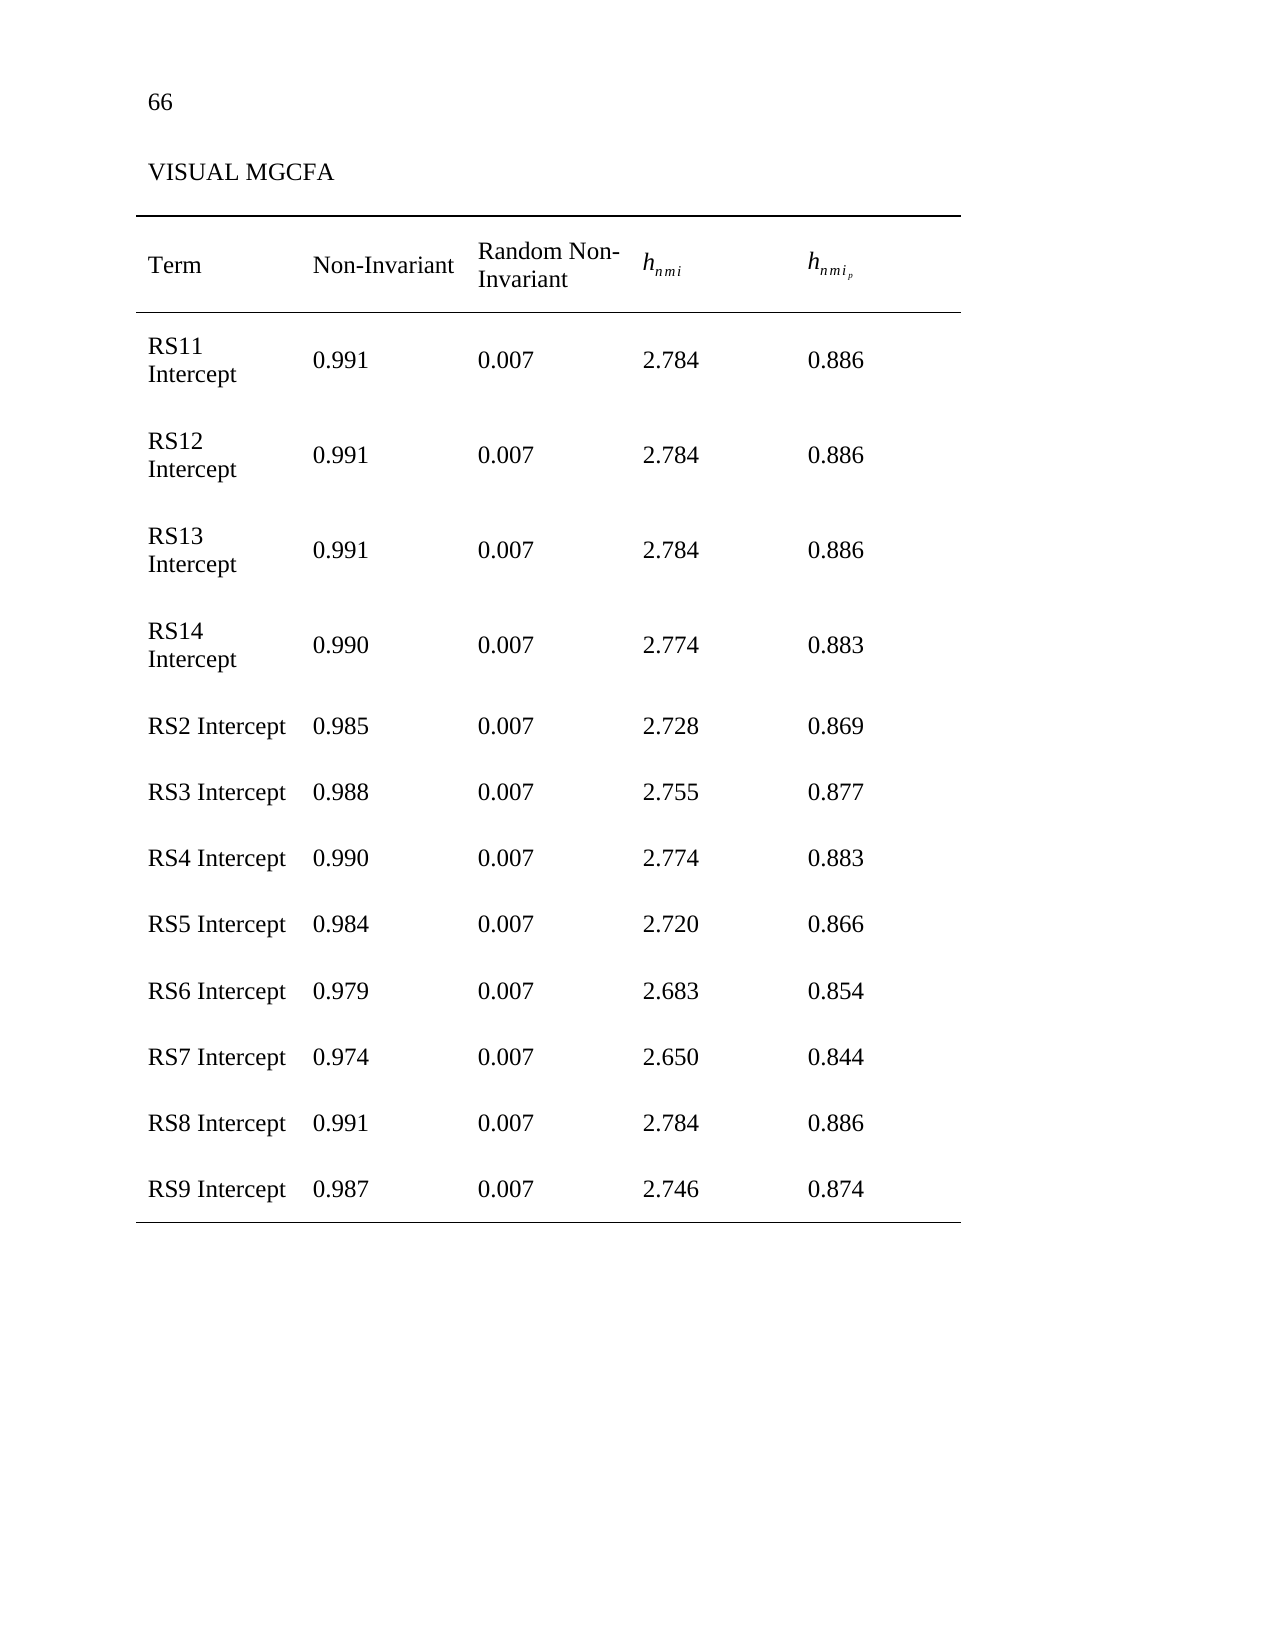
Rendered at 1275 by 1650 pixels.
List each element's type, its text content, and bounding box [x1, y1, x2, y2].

table_cell 0.974 [301, 1023, 466, 1089]
table_cell 0.007 [466, 1023, 631, 1089]
table_cell RS4 Intercept [136, 825, 301, 891]
table_cell 0.984 [301, 891, 466, 957]
table_cell 0.007 [466, 502, 631, 597]
table_cell 2.728 [631, 692, 796, 758]
table_cell 0.991 [301, 313, 466, 407]
table_header Term [136, 217, 301, 312]
table_cell RS12 Intercept [136, 407, 301, 502]
table_cell 0.007 [466, 758, 631, 824]
table_cell RS7 Intercept [136, 1023, 301, 1089]
table_cell 2.784 [631, 407, 796, 502]
table_header Random Non-Invariant [466, 217, 631, 312]
table_cell 0.883 [796, 825, 961, 891]
table_cell RS2 Intercept [136, 692, 301, 758]
table_cell 0.007 [466, 1156, 631, 1222]
table_cell 2.720 [631, 891, 796, 957]
table_cell 2.774 [631, 825, 796, 891]
table_cell 2.784 [631, 502, 796, 597]
table_cell RS9 Intercept [136, 1156, 301, 1222]
table_cell 0.007 [466, 597, 631, 692]
table_cell RS14 Intercept [136, 597, 301, 692]
table_cell RS13 Intercept [136, 502, 301, 597]
table_cell 0.886 [796, 313, 961, 407]
table_cell 0.991 [301, 1090, 466, 1156]
table_cell 0.985 [301, 692, 466, 758]
table_cell 0.979 [301, 957, 466, 1023]
table_cell 0.866 [796, 891, 961, 957]
table_cell RS3 Intercept [136, 758, 301, 824]
table_cell 0.007 [466, 957, 631, 1023]
table_cell 0.007 [466, 825, 631, 891]
table_cell 2.683 [631, 957, 796, 1023]
table_cell 2.784 [631, 313, 796, 407]
table_cell 0.991 [301, 502, 466, 597]
table_cell 0.854 [796, 957, 961, 1023]
table_cell 0.990 [301, 597, 466, 692]
table_cell 0.869 [796, 692, 961, 758]
table_cell 0.007 [466, 313, 631, 407]
table_cell 0.883 [796, 597, 961, 692]
table_cell 0.988 [301, 758, 466, 824]
table_cell RS11 Intercept [136, 313, 301, 407]
table_cell 0.886 [796, 407, 961, 502]
table_cell 0.844 [796, 1023, 961, 1089]
table_cell 0.987 [301, 1156, 466, 1222]
table_cell 0.990 [301, 825, 466, 891]
table_cell 2.774 [631, 597, 796, 692]
table_cell 0.886 [796, 1090, 961, 1156]
table_cell 0.991 [301, 407, 466, 502]
table_cell 2.755 [631, 758, 796, 824]
table_cell 0.007 [466, 1090, 631, 1156]
table_cell RS8 Intercept [136, 1090, 301, 1156]
table_cell 0.007 [466, 891, 631, 957]
table_cell 0.874 [796, 1156, 961, 1222]
table_cell 2.784 [631, 1090, 796, 1156]
table_header [796, 217, 961, 312]
table_cell 2.650 [631, 1023, 796, 1089]
table_cell 0.007 [466, 692, 631, 758]
table_cell RS6 Intercept [136, 957, 301, 1023]
table_cell RS5 Intercept [136, 891, 301, 957]
table_cell 0.877 [796, 758, 961, 824]
table_cell 0.886 [796, 502, 961, 597]
table_cell 2.746 [631, 1156, 796, 1222]
table_cell 0.007 [466, 407, 631, 502]
table_header Non-Invariant [301, 217, 466, 312]
table_header [631, 217, 796, 312]
